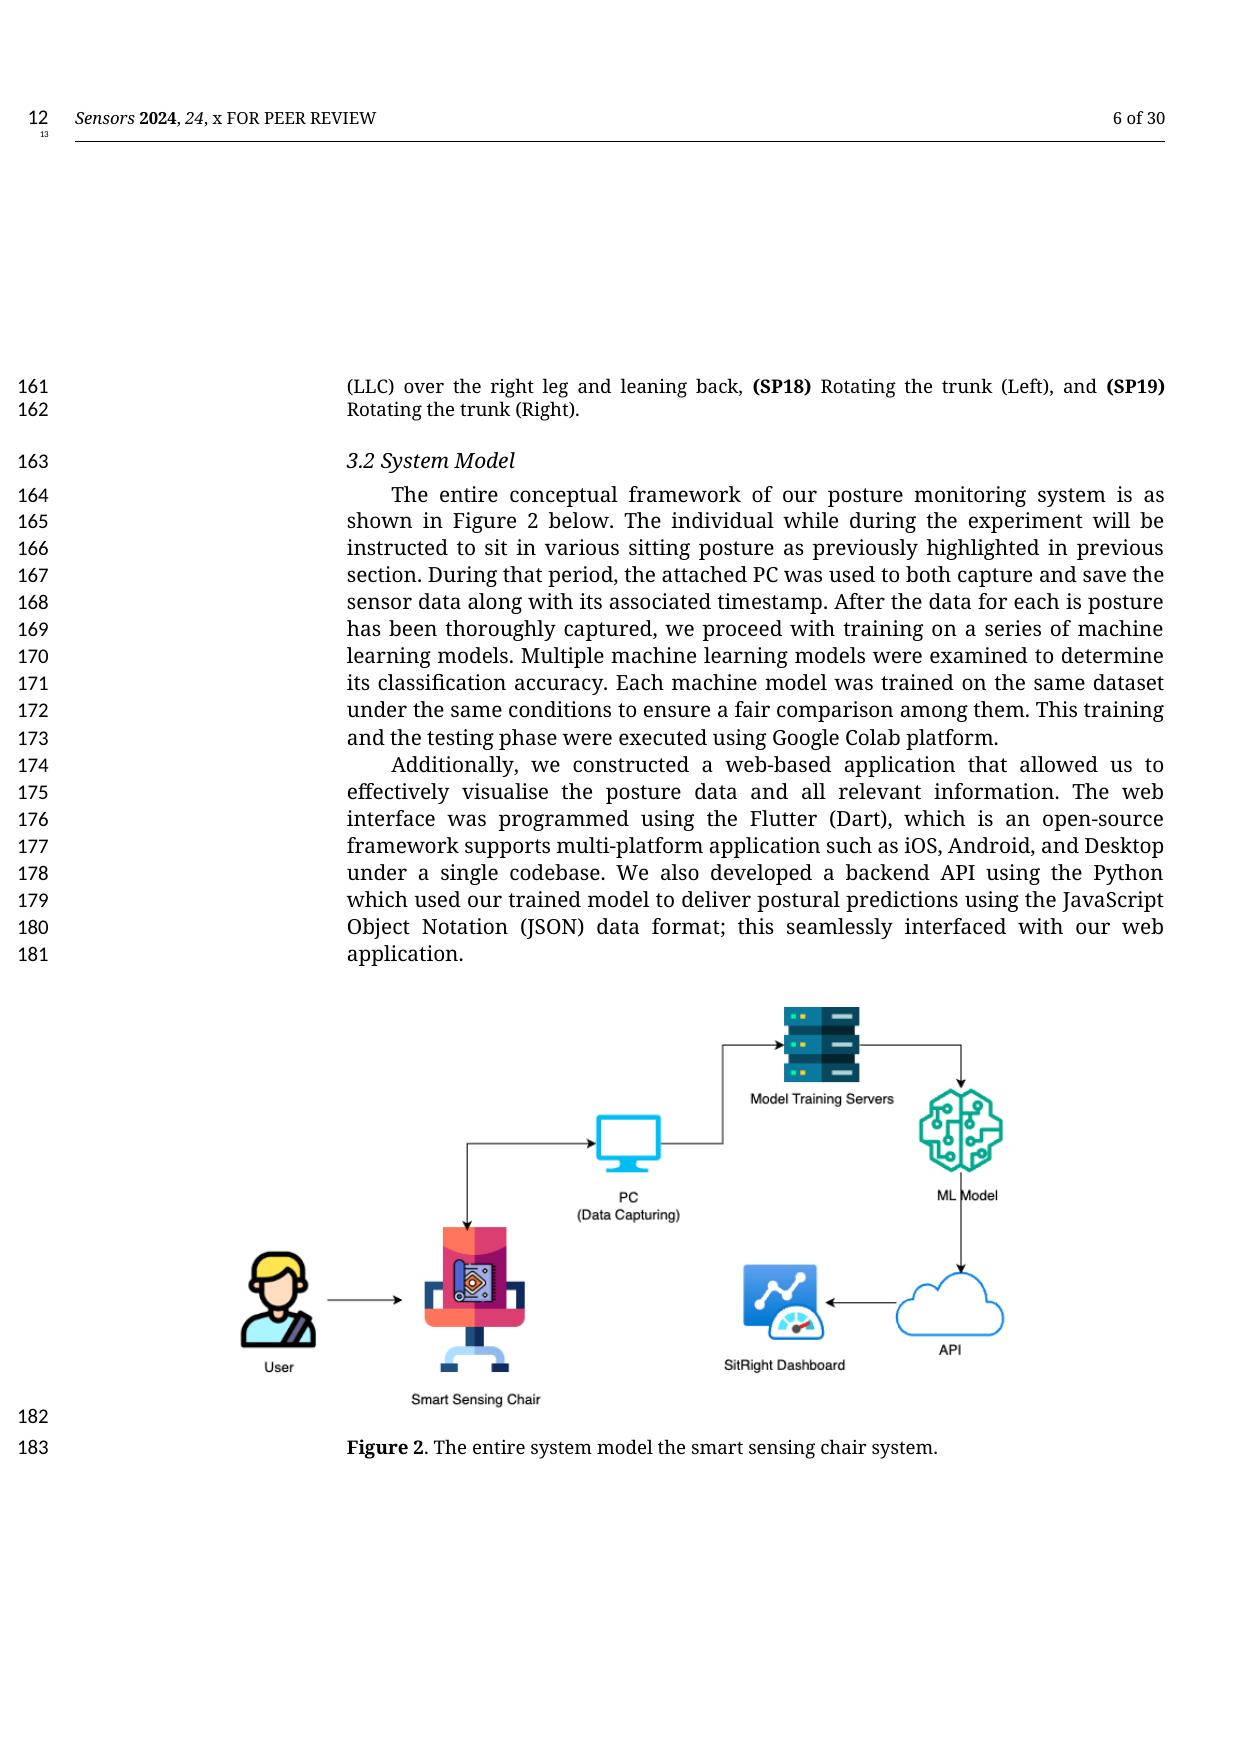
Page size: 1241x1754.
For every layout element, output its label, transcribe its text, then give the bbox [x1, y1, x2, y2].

text Additionally, we constructed a web-based application that allowed us to effectively visualise the posture data and all relevant information. The web interface was programmed using the Flutter (Dart), which is an open-source framework supports multi-platform application such as iOS, Android, and Desktop under a single codebase. We also developed a backend API using the Python which used our trained model to deliver postural predictions using the JavaScript Object Notation (JSON) data format; this seamlessly interfaced with our web application. [347, 751, 1165, 968]
text The entire conceptual framework of our posture monitoring system is as shown in Figure 2 below. The individual while during the experiment will be instructed to sit in various sitting posture as previously highlighted in previous section. During that period, the attached PC was used to both capture and save the sensor data along with its associated timestamp. After the data for each is posture has been thoroughly captured, we proceed with training on a series of machine learning models. Multiple machine learning models were examined to determine its classification accuracy. Each machine model was trained on the same dataset under the same conditions to ensure a fair comparison among them. This training and the testing phase were executed using Google Colab platform. [347, 480, 1165, 751]
picture [832, 1014, 852, 1018]
subtitle 3.2 System Model [347, 447, 1165, 474]
picture [230, 1007, 1010, 1415]
picture [832, 1071, 852, 1075]
text Figure 2. The entire system model the smart sensing chair system. [347, 1436, 1165, 1460]
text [347, 374, 1165, 422]
